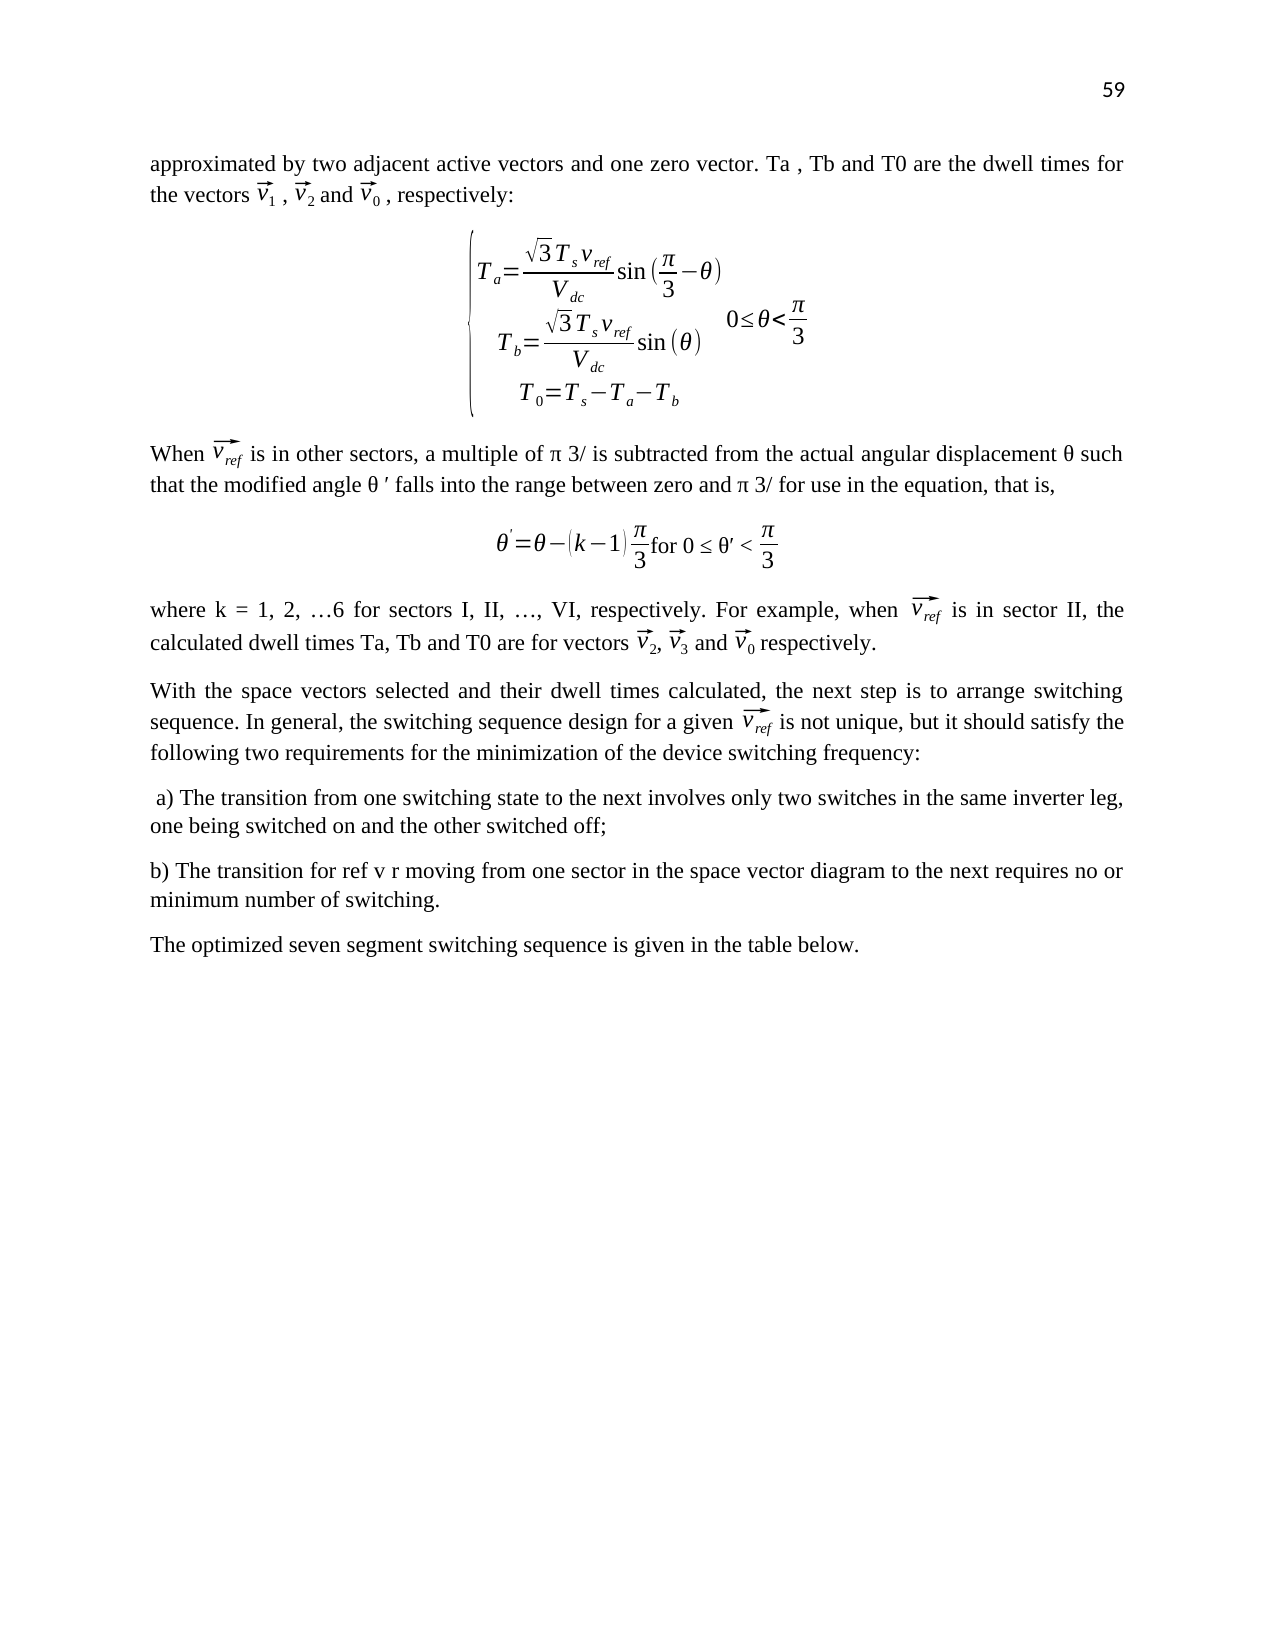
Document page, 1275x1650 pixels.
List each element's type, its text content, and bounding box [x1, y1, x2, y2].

text a) The transition from one switching state to the next involves only two switches in the same inverter leg, one being switched on and the other switched off; [150, 784, 1125, 839]
text With the space vectors selected and their dwell times calculated, the next step is to arrange switching sequence. In general, the switching sequence design for a given is not unique, but it should satisfy the following two requirements for the minimization of the device switching frequency: [150, 677, 1125, 765]
text for 0 ≤ θ′ < [150, 516, 1125, 575]
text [150, 150, 1125, 210]
text The optimized seven segment switching sequence is given in the table below. [150, 931, 1125, 957]
text b) The transition for ref v r moving from one sector in the space vector diagram to the next requires no or minimum number of switching. [150, 858, 1125, 912]
text where k = 1, 2, …6 for sectors I, II, …, VI, respectively. For example, when is in sector II, the calculated dwell times Ta, Tb and T0 are for vectors , and respectively. [150, 593, 1125, 658]
text When is in other sectors, a multiple of π 3/ is subtracted from the actual angular displacement θ such that the modified angle θ ′ falls into the range between zero and π 3/ for use in the equation, that is, [150, 437, 1125, 497]
